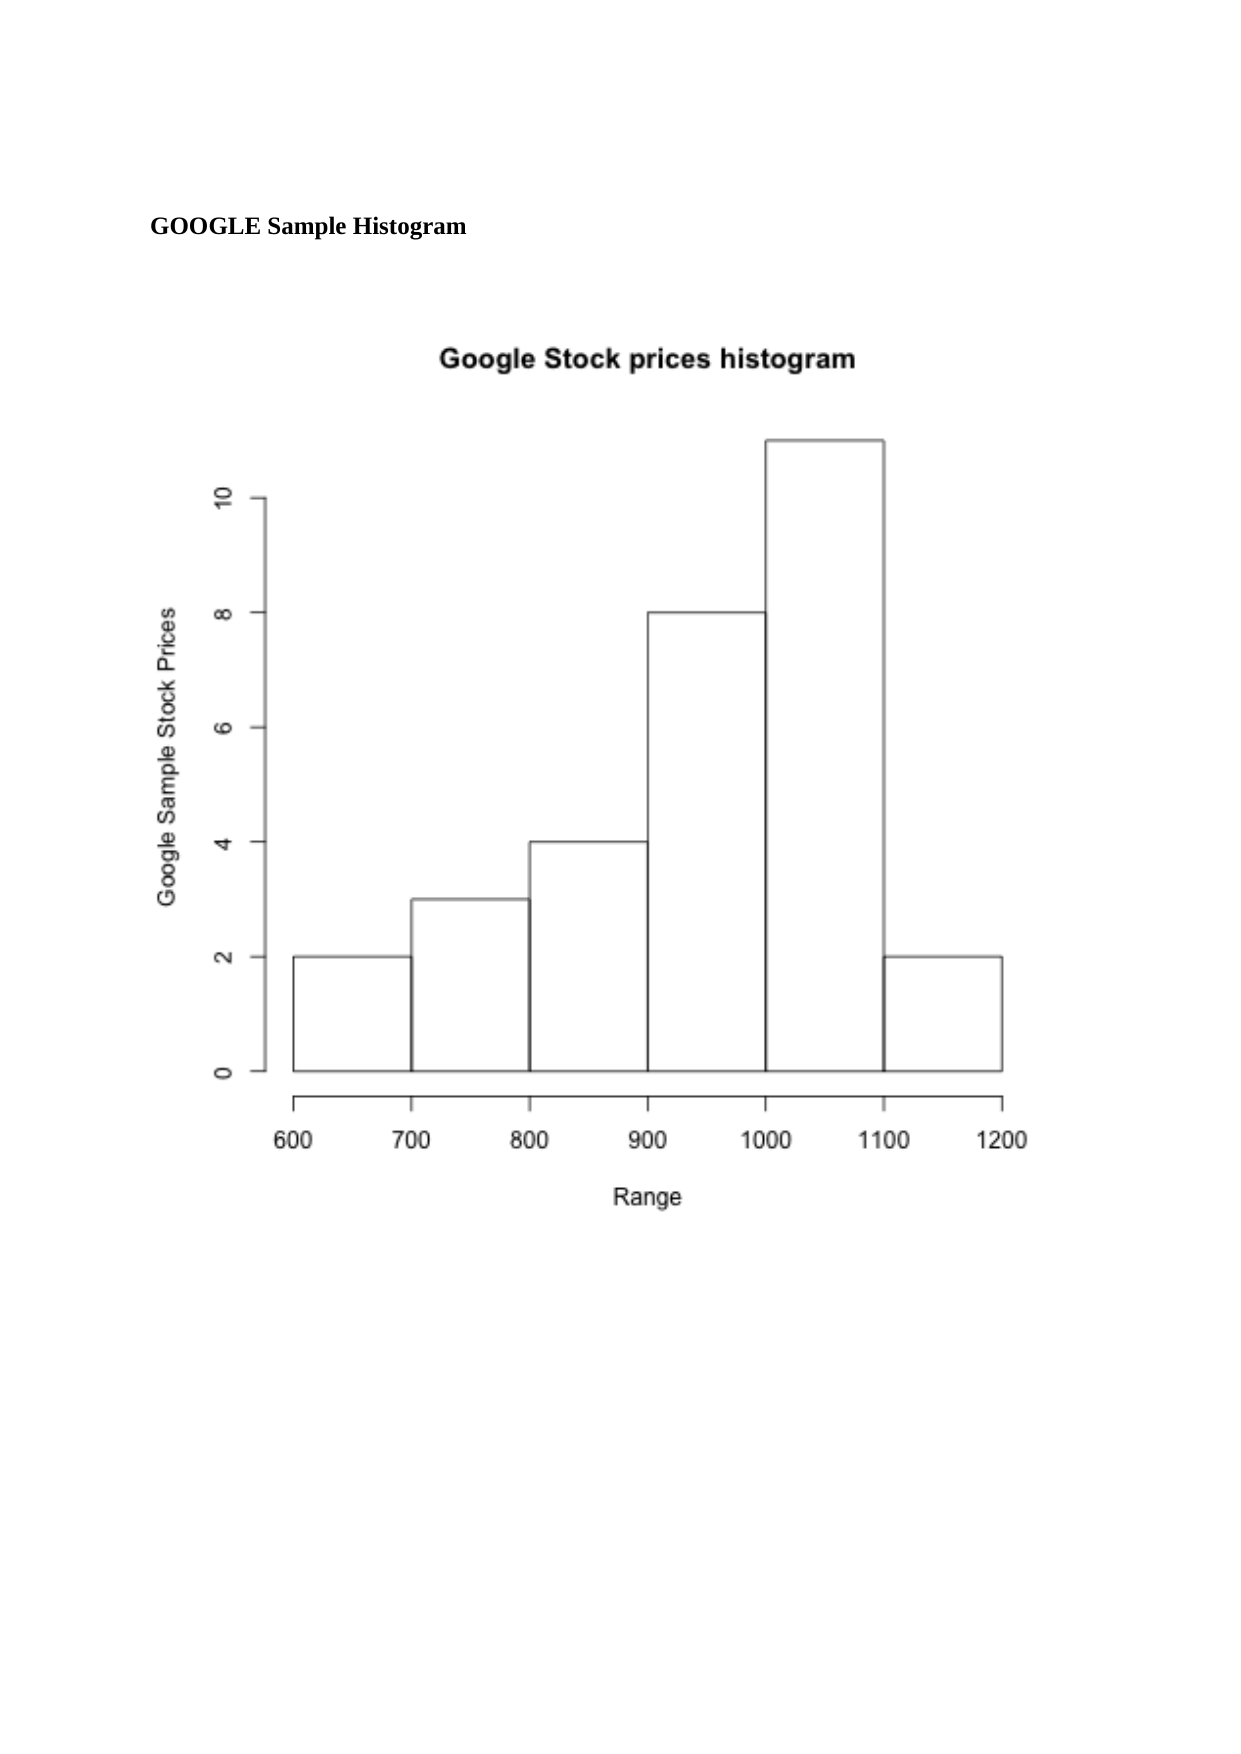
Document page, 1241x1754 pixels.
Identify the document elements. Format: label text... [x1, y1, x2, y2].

picture [150, 300, 1090, 1241]
text GOOGLE Sample Histogram [150, 211, 1090, 240]
